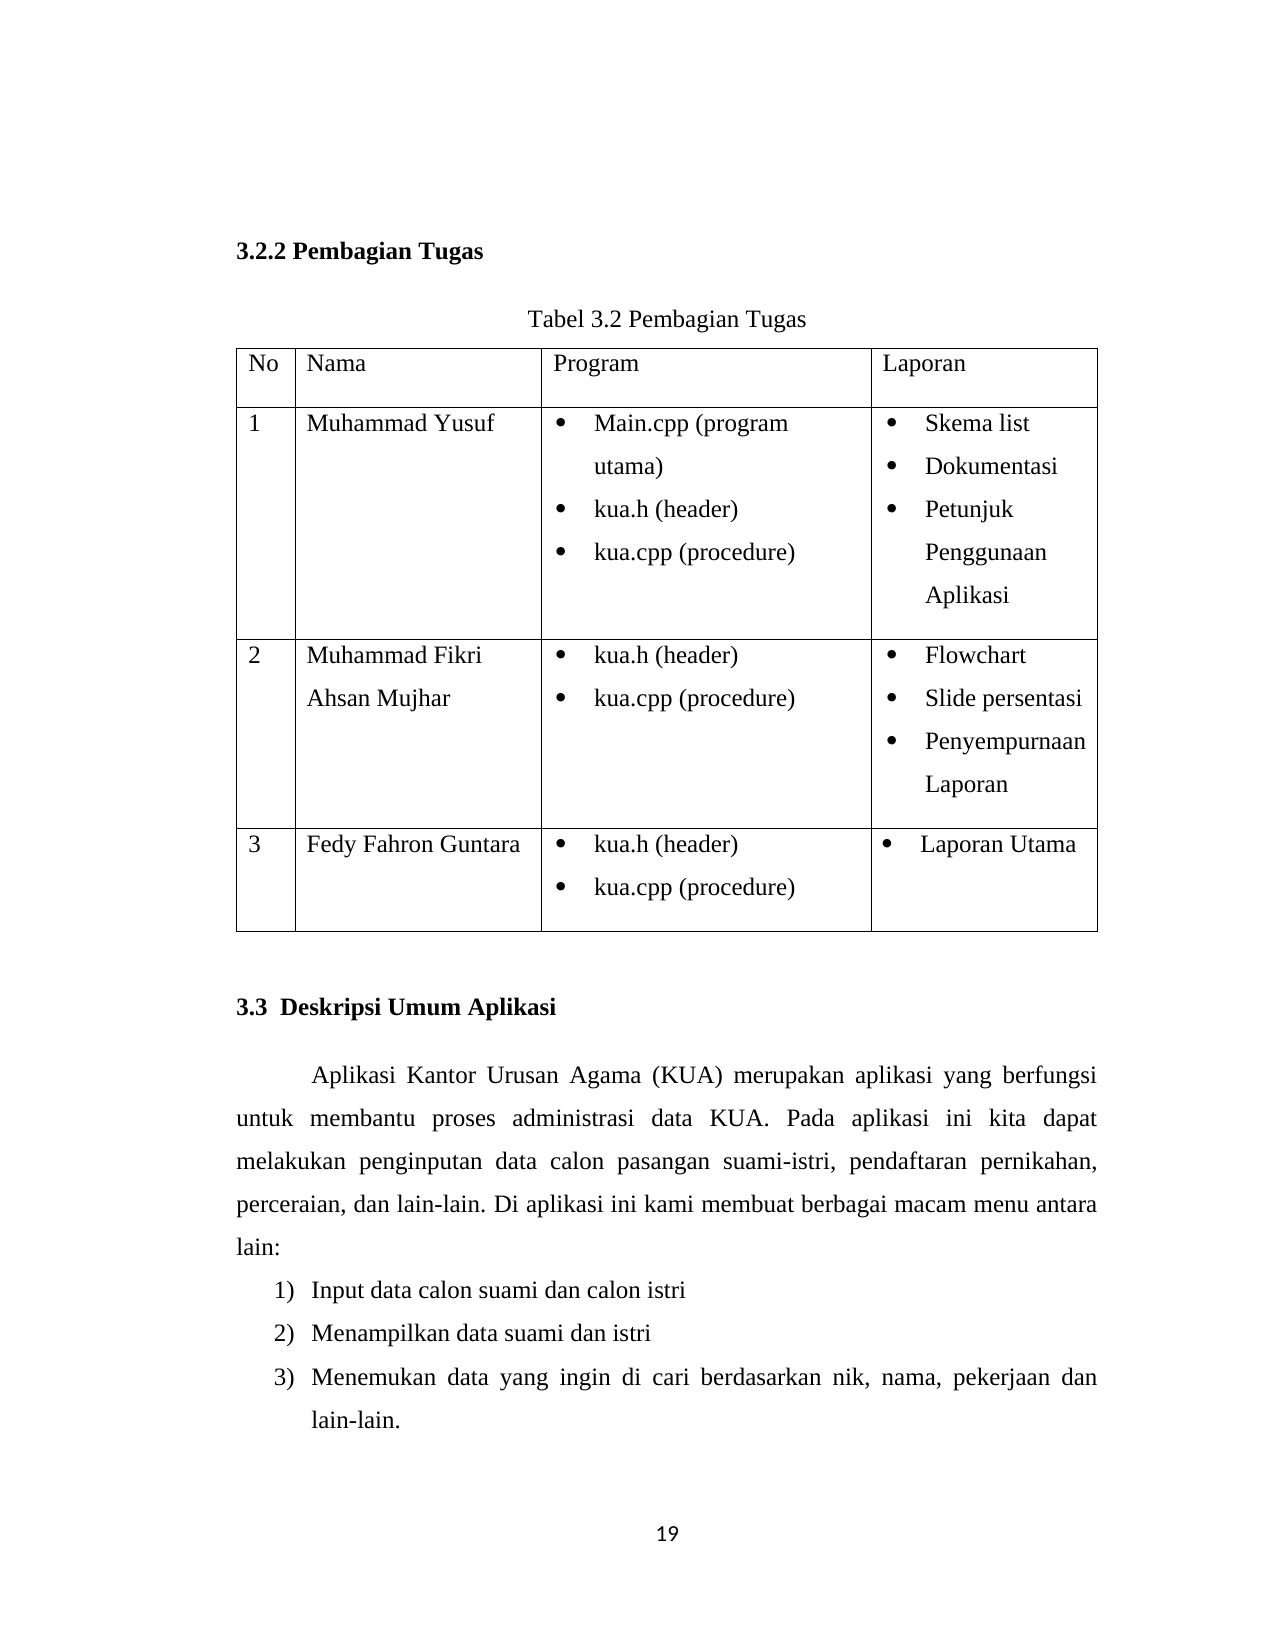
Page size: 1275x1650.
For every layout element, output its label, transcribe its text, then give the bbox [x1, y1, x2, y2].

list Aplikasi Kantor Urusan Agama (KUA) merupakan aplikasi yang berfungsi untuk membantu proses administrasi data KUA. Pada aplikasi ini kita dapat melakukan penginputan data calon pasangan suami-istri, pendaftaran pernikahan, perceraian, dan lain-lain. Di aplikasi ini kami membuat berbagai macam menu antara lain: [236, 1060, 1098, 1261]
table_header Program [542, 349, 871, 407]
list Menemukan data yang ingin di cari berdasarkan nik, nama, pekerjaan dan lain-lain. [274, 1362, 1098, 1433]
subtitle 3.2.2 Pembagian Tugas [236, 236, 1098, 265]
subtitle 3.3 Deskripsi Umum Aplikasi [236, 992, 1098, 1020]
table_cell 1 [237, 408, 295, 639]
table_cell kua.h (header) kua.cpp (procedure) [542, 829, 871, 931]
table_header No [237, 349, 295, 407]
table_cell 3 [237, 829, 295, 931]
list Menampilkan data suami dan istri [274, 1318, 1098, 1347]
table_cell Muhammad Fikri Ahsan Mujhar [296, 640, 541, 828]
list Input data calon suami dan calon istri [274, 1275, 1098, 1304]
text Tabel 3.2 Pembagian Tugas [236, 304, 1098, 333]
table_cell Flowchart Slide persentasi Penyempurnaan Laporan [872, 640, 1097, 828]
table_cell Muhammad Yusuf [296, 408, 541, 639]
table_cell kua.h (header) kua.cpp (procedure) [542, 640, 871, 828]
table_cell Skema list Dokumentasi Petunjuk Penggunaan Aplikasi [872, 408, 1097, 639]
table_cell Laporan Utama [872, 829, 1097, 931]
table_cell Main.cpp (program utama) kua.h (header) kua.cpp (procedure) [542, 408, 871, 639]
table_header Nama [296, 349, 541, 407]
table_header Laporan [872, 349, 1097, 407]
table_cell Fedy Fahron Guntara [296, 829, 541, 931]
table_cell 2 [237, 640, 295, 828]
